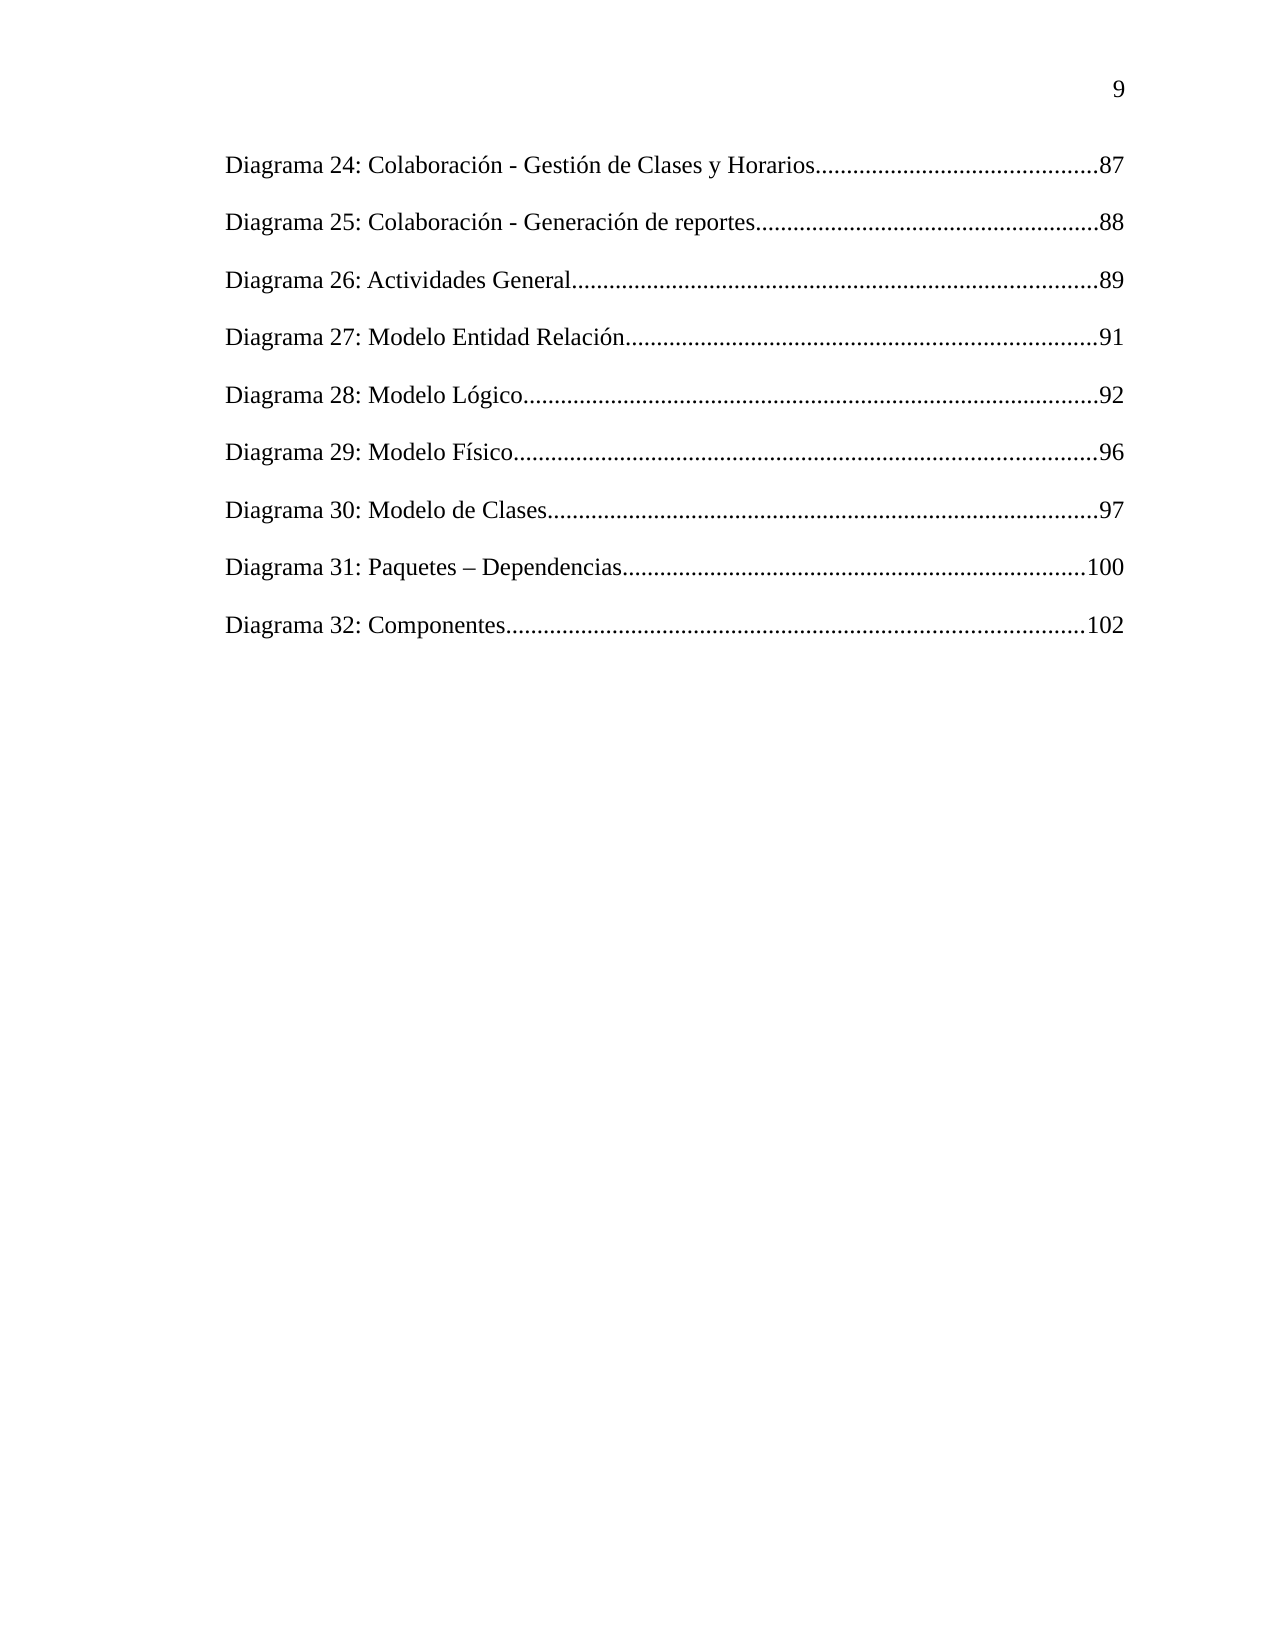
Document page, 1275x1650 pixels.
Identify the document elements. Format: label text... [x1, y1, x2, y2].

text Diagrama 28: Modelo Lógico 92 [150, 380, 1125, 409]
text Diagrama 25: Colaboración - Generación de reportes 88 [150, 207, 1125, 236]
text Diagrama 31: Paquetes – Dependencias 100 [150, 552, 1125, 581]
text Diagrama 27: Modelo Entidad Relación 91 [150, 322, 1125, 351]
text Diagrama 29: Modelo Físico 96 [150, 437, 1125, 466]
text Diagrama 30: Modelo de Clases 97 [150, 495, 1125, 524]
text Diagrama 24: Colaboración - Gestión de Clases y Horarios 87 [150, 150, 1125, 179]
text Diagrama 26: Actividades General 89 [150, 265, 1125, 294]
text Diagrama 32: Componentes 102 [150, 610, 1125, 639]
